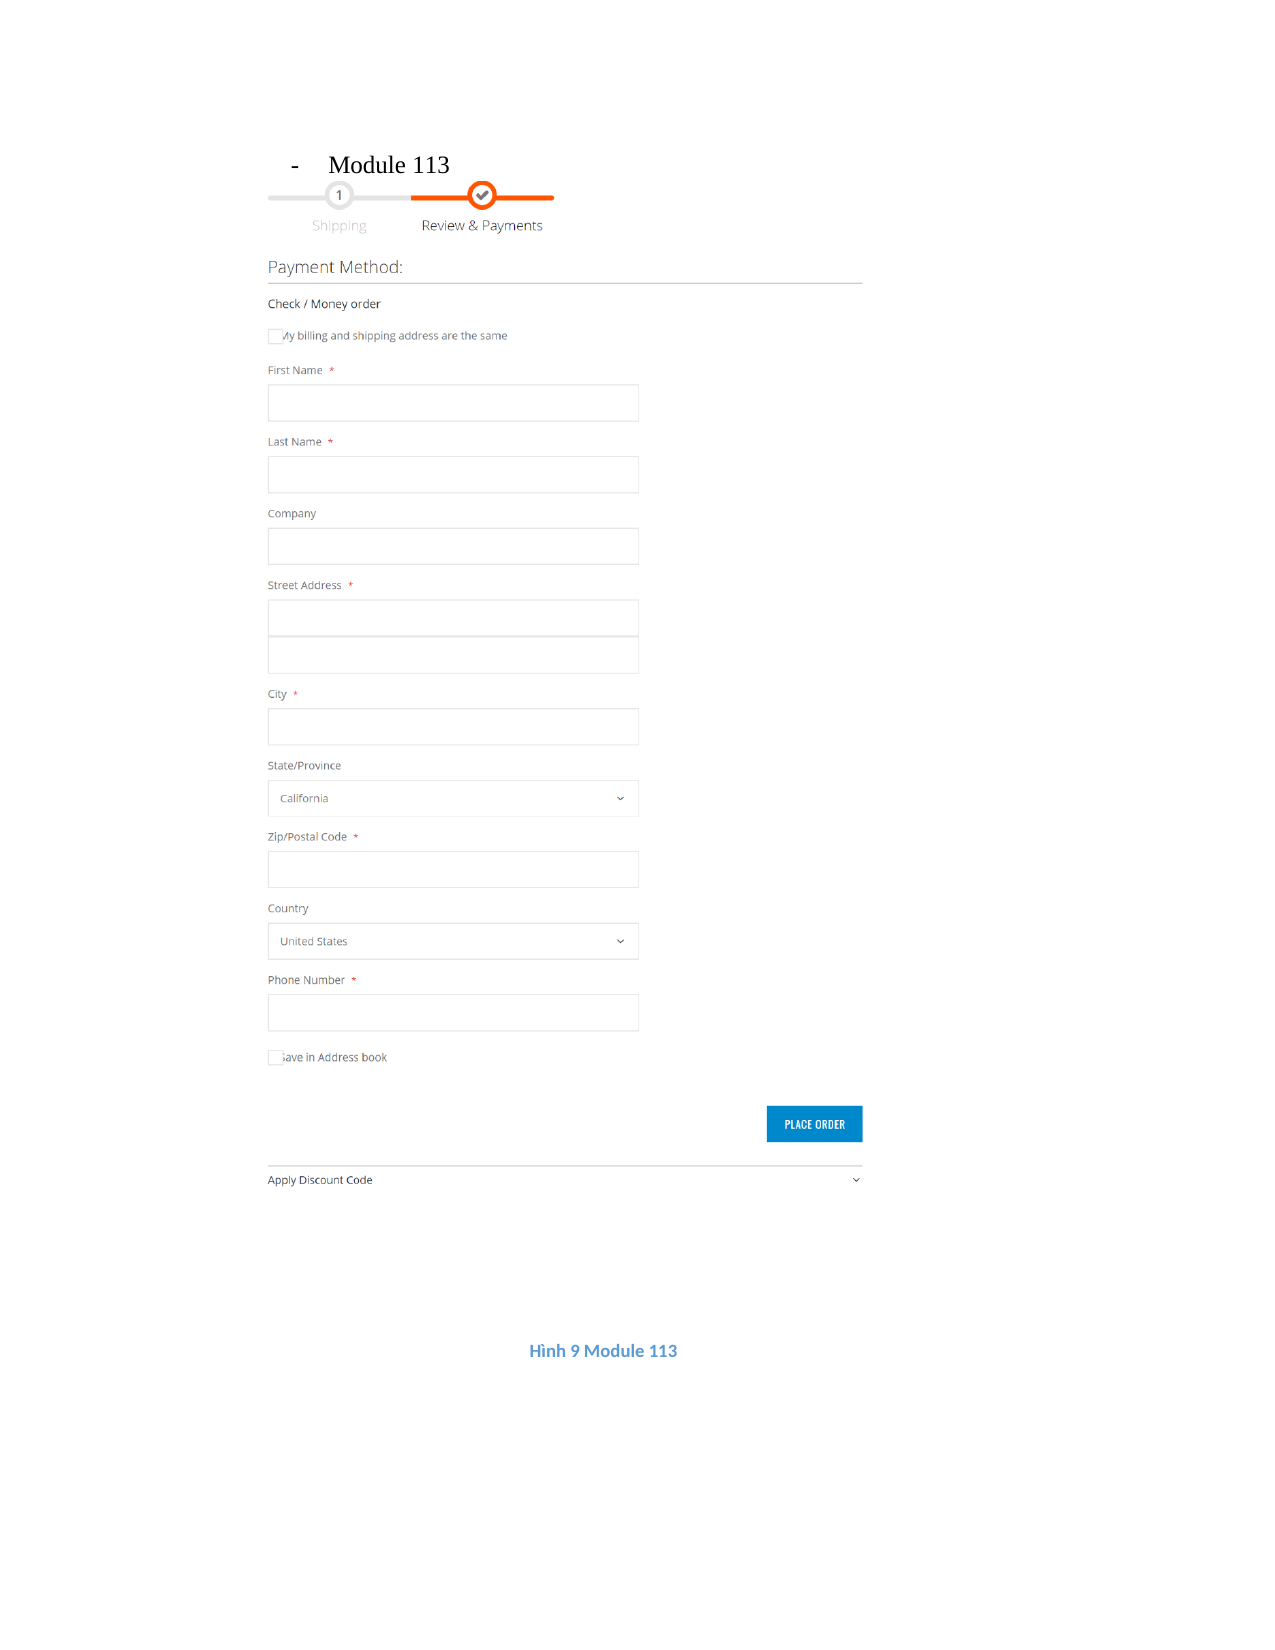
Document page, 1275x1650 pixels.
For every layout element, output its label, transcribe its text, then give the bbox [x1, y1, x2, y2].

picture [225, 181, 1200, 1263]
list Module 113 [291, 150, 1125, 179]
